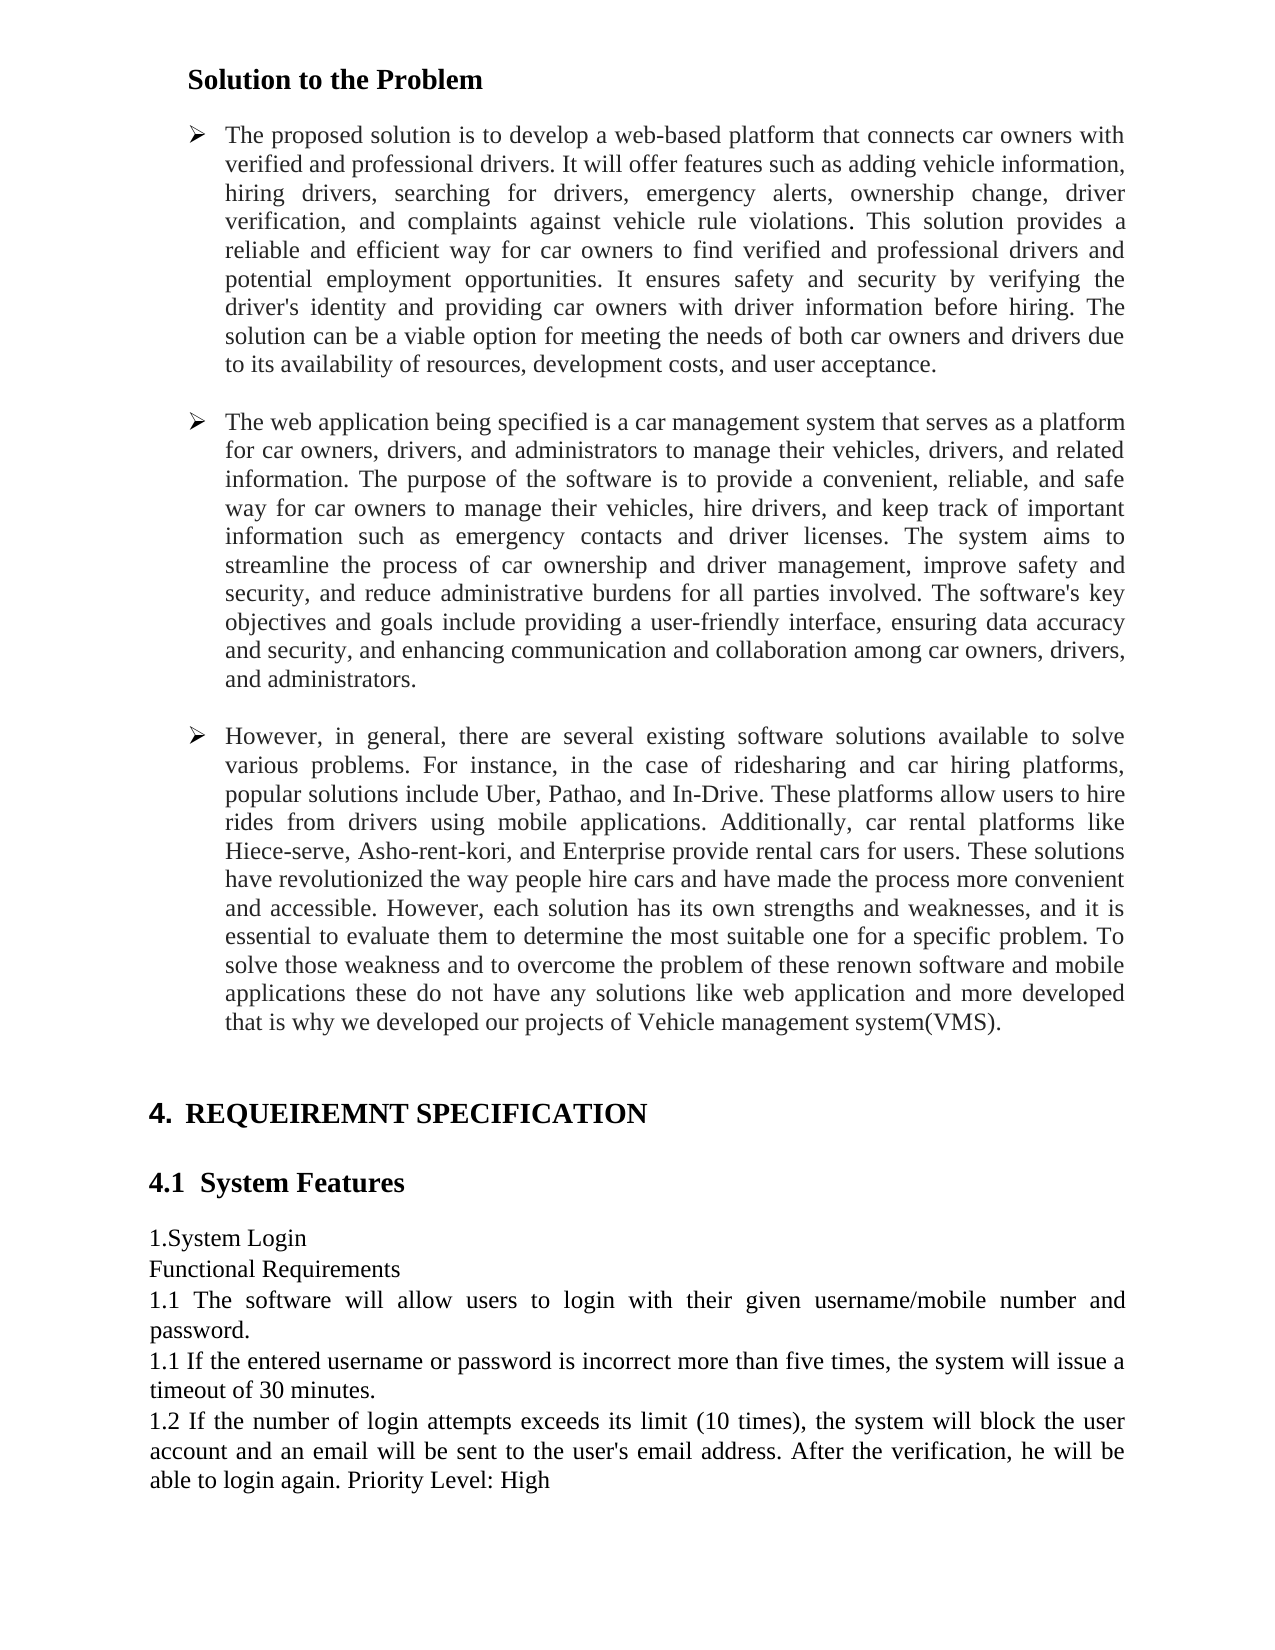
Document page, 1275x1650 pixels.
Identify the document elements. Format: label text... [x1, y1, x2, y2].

subtitle System Features [148, 1165, 1171, 1199]
list The web application being specified is a car management system that serves as a platform for car owners, drivers, and administrators to manage their vehicles, drivers, and related information. The purpose of the software is to provide a convenient, reliable, and safe way for car owners to manage their vehicles, hire drivers, and keep track of important information such as emergency contacts and driver licenses. The system aims to streamline the process of car ownership and driver management, improve safety and security, and reduce administrative burdens for all parties involved. The software's key objectives and goals include providing a user-friendly interface, ensuring data accuracy and security, and enhancing communication and collaboration among car owners, drivers, and administrators. [187, 407, 1126, 693]
subtitle Solution to the Problem [187, 62, 1126, 96]
list However, in general, there are several existing software solutions available to solve various problems. For instance, in the case of ridesharing and car hiring platforms, popular solutions include Uber, Pathao, and In-Drive. These platforms allow users to hire rides from drivers using mobile applications. Additionally, car rental platforms like Hiece-serve, Asho-rent-kori, and Enterprise provide rental cars for users. These solutions have revolutionized the way people hire cars and have made the process more convenient and accessible. However, each solution has its own strengths and weaknesses, and it is essential to evaluate them to determine the most suitable one for a specific problem. To solve those weakness and to overcome the problem of these renown software and mobile applications these do not have any solutions like web application and more developed that is why we developed our projects of Vehicle management system(VMS). [187, 722, 1126, 1036]
text Functional Requirements [148, 1254, 1126, 1283]
subtitle REQUEIREMNT SPECIFICATION [148, 1096, 1171, 1130]
list The proposed solution is to develop a web-based platform that connects car owners with verified and professional drivers. It will offer features such as adding vehicle information, hiring drivers, searching for drivers, emergency alerts, ownership change, driver verification, and complaints against vehicle rule violations. This solution provides a reliable and efficient way for car owners to find verified and professional drivers and potential employment opportunities. It ensures safety and security by verifying the driver's identity and providing car owners with driver information before hiring. The solution can be a viable option for meeting the needs of both car owners and drivers due to its availability of resources, development costs, and user acceptance. [187, 121, 1126, 378]
text 1.System Login [148, 1223, 1126, 1252]
text 1.1 If the entered username or password is incorrect more than five times, the system will issue a timeout of 30 minutes. [148, 1346, 1126, 1404]
text 1.1 The software will allow users to login with their given username/mobile number and password. [148, 1285, 1126, 1344]
text 1.2 If the number of login attempts exceeds its limit (10 times), the system will block the user account and an email will be sent to the user's email address. After the verification, he will be able to login again. Priority Level: High [148, 1406, 1126, 1494]
